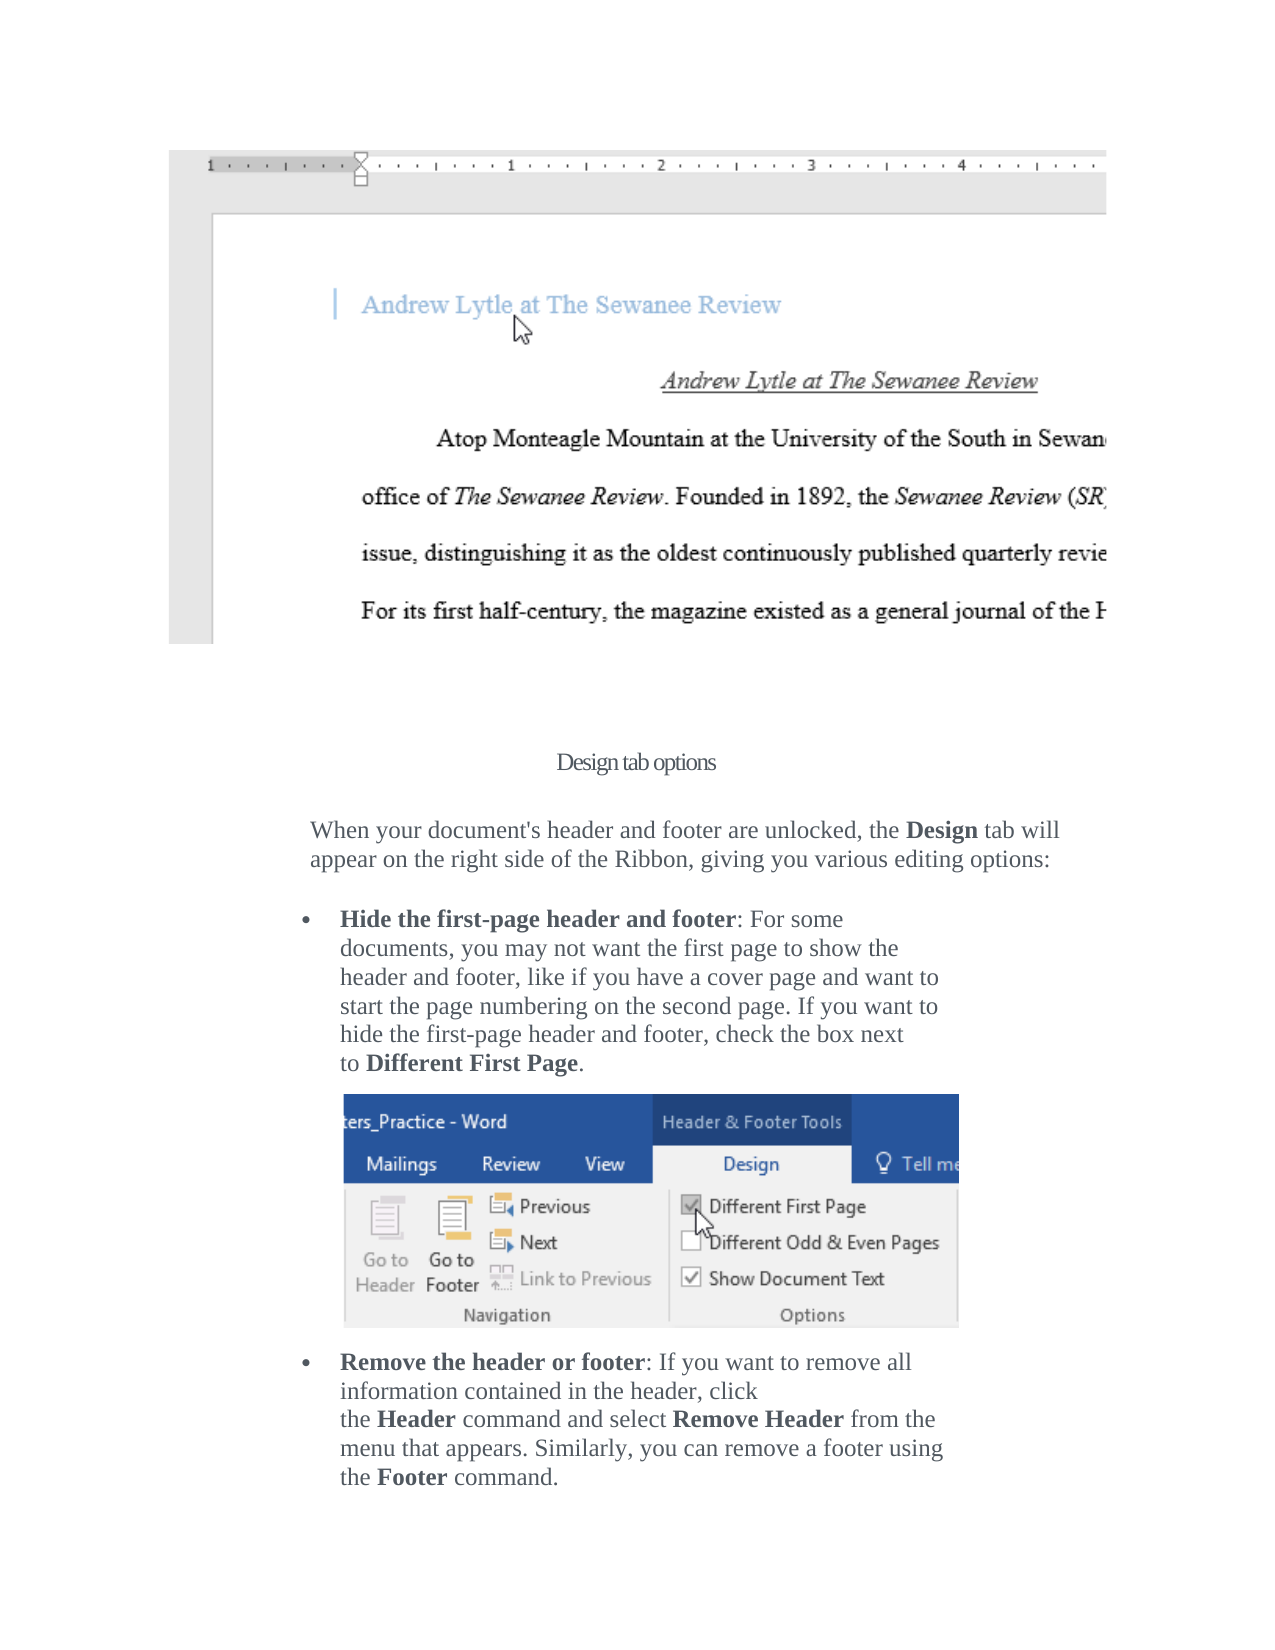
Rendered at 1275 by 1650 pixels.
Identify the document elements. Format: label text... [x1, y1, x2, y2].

picture [168, 150, 1107, 644]
subtitle Design tab options [150, 747, 1125, 776]
list Hide the first-page header and footer: For some documents, you may not want the first page to show the header and footer, like if you have a cover page and want to start the page numbering on the second page. If you want to hide the first-page header and footer, check the box next to Different First Page. [302, 904, 962, 1077]
list Remove the header or footer: If you want to remove all information contained in the header, click the Header command and select Remove Header from the menu that appears. Similarly, you can remove a footer using the Footer command. [302, 1347, 962, 1491]
picture [343, 1094, 959, 1328]
text When your document's header and footer are unlocked, the Design tab will appear on the right side of the Ribbon, giving you various editing options: [310, 815, 1125, 873]
